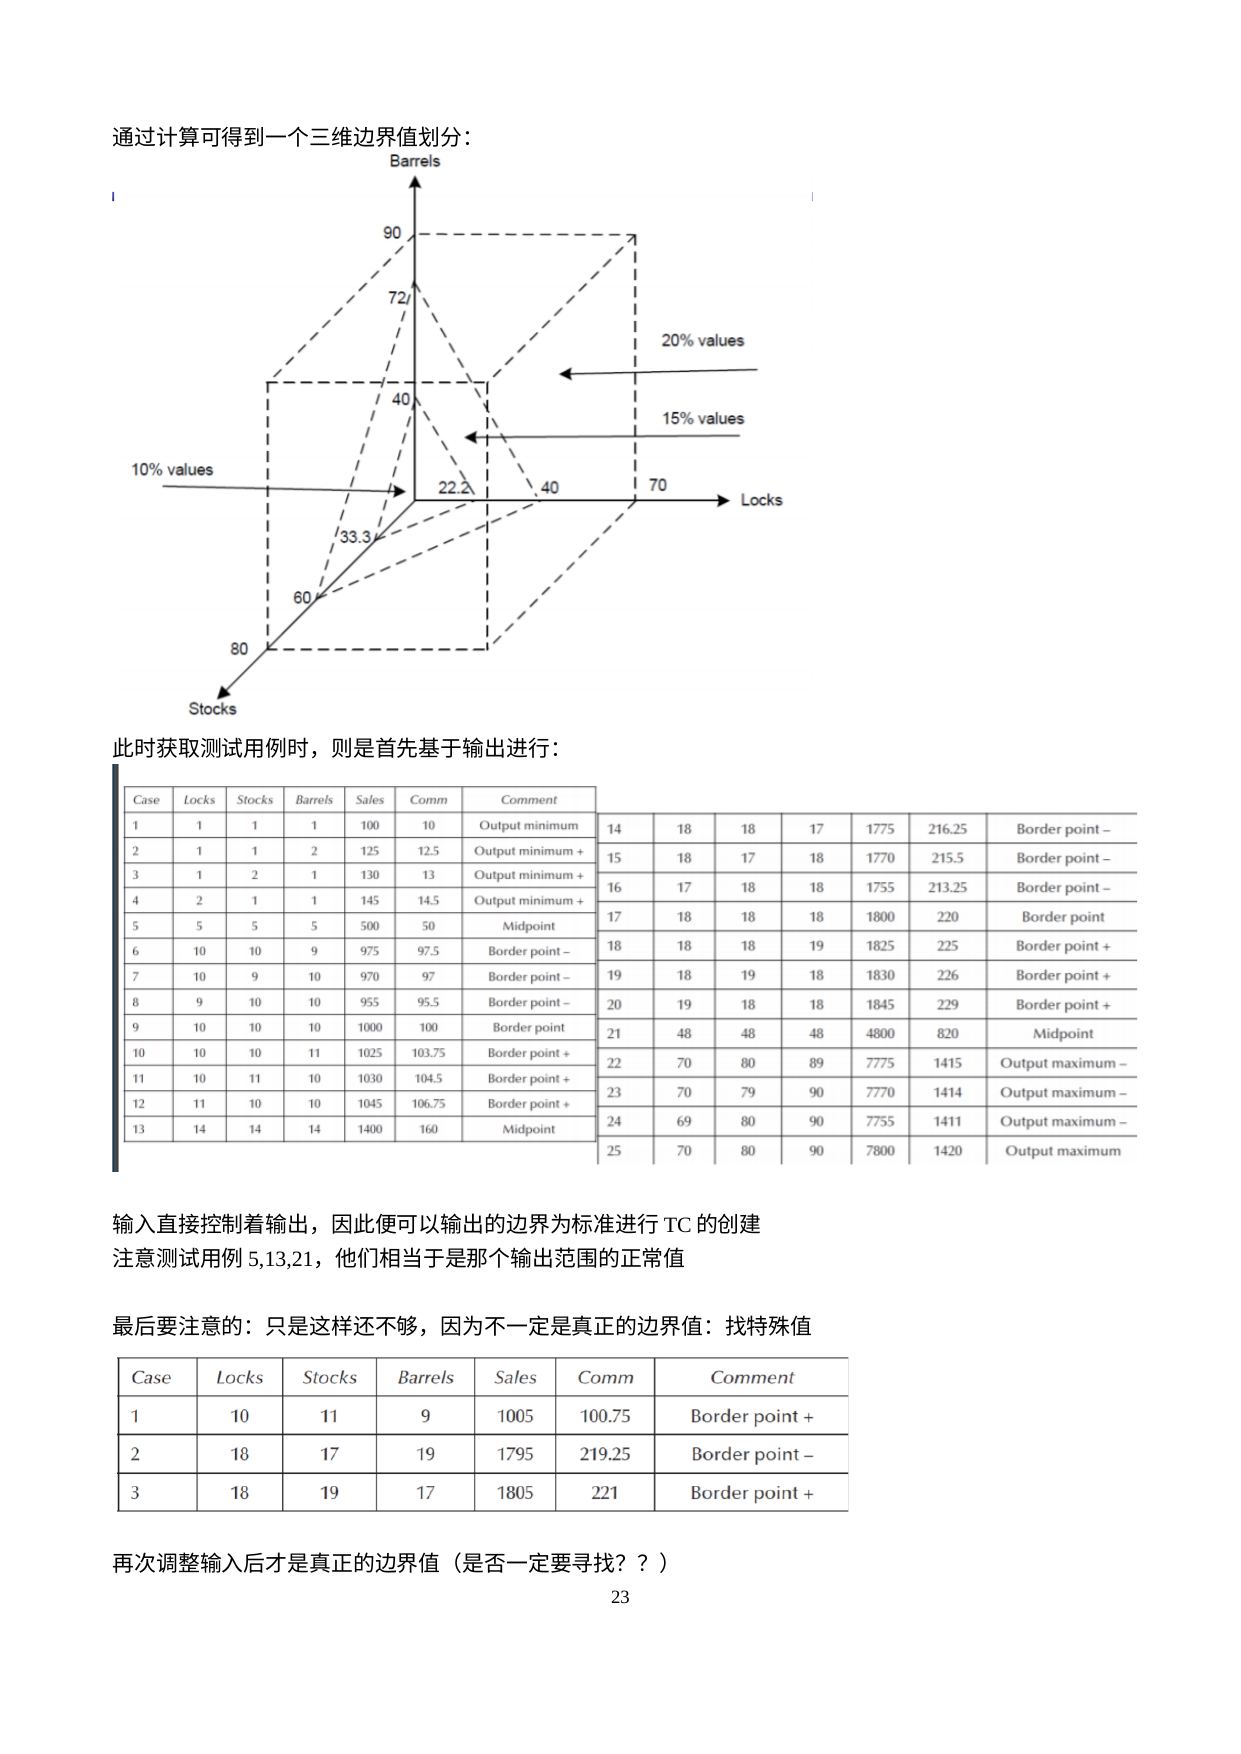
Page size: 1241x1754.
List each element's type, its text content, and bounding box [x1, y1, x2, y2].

picture [112, 1341, 849, 1520]
text 输入直接控制着输出，因此便可以输出的边界为标准进行TC的创建 [112, 1206, 1128, 1239]
picture [112, 152, 813, 718]
text 通过计算可得到一个三维边界值划分： [112, 119, 1128, 153]
text 最后要注意的：只是这样还不够，因为不一定是真正的边界值：找特殊值 [112, 1307, 1128, 1341]
text 此时获取测试用例时，则是首先基于输出进行： [112, 730, 1128, 764]
picture [112, 764, 1138, 1172]
text 再次调整输入后才是真正的边界值（是否一定要寻找？？） [112, 1545, 1128, 1579]
text 注意测试用例5,13,21，他们相当于是那个输出范围的正常值 [112, 1239, 1128, 1273]
